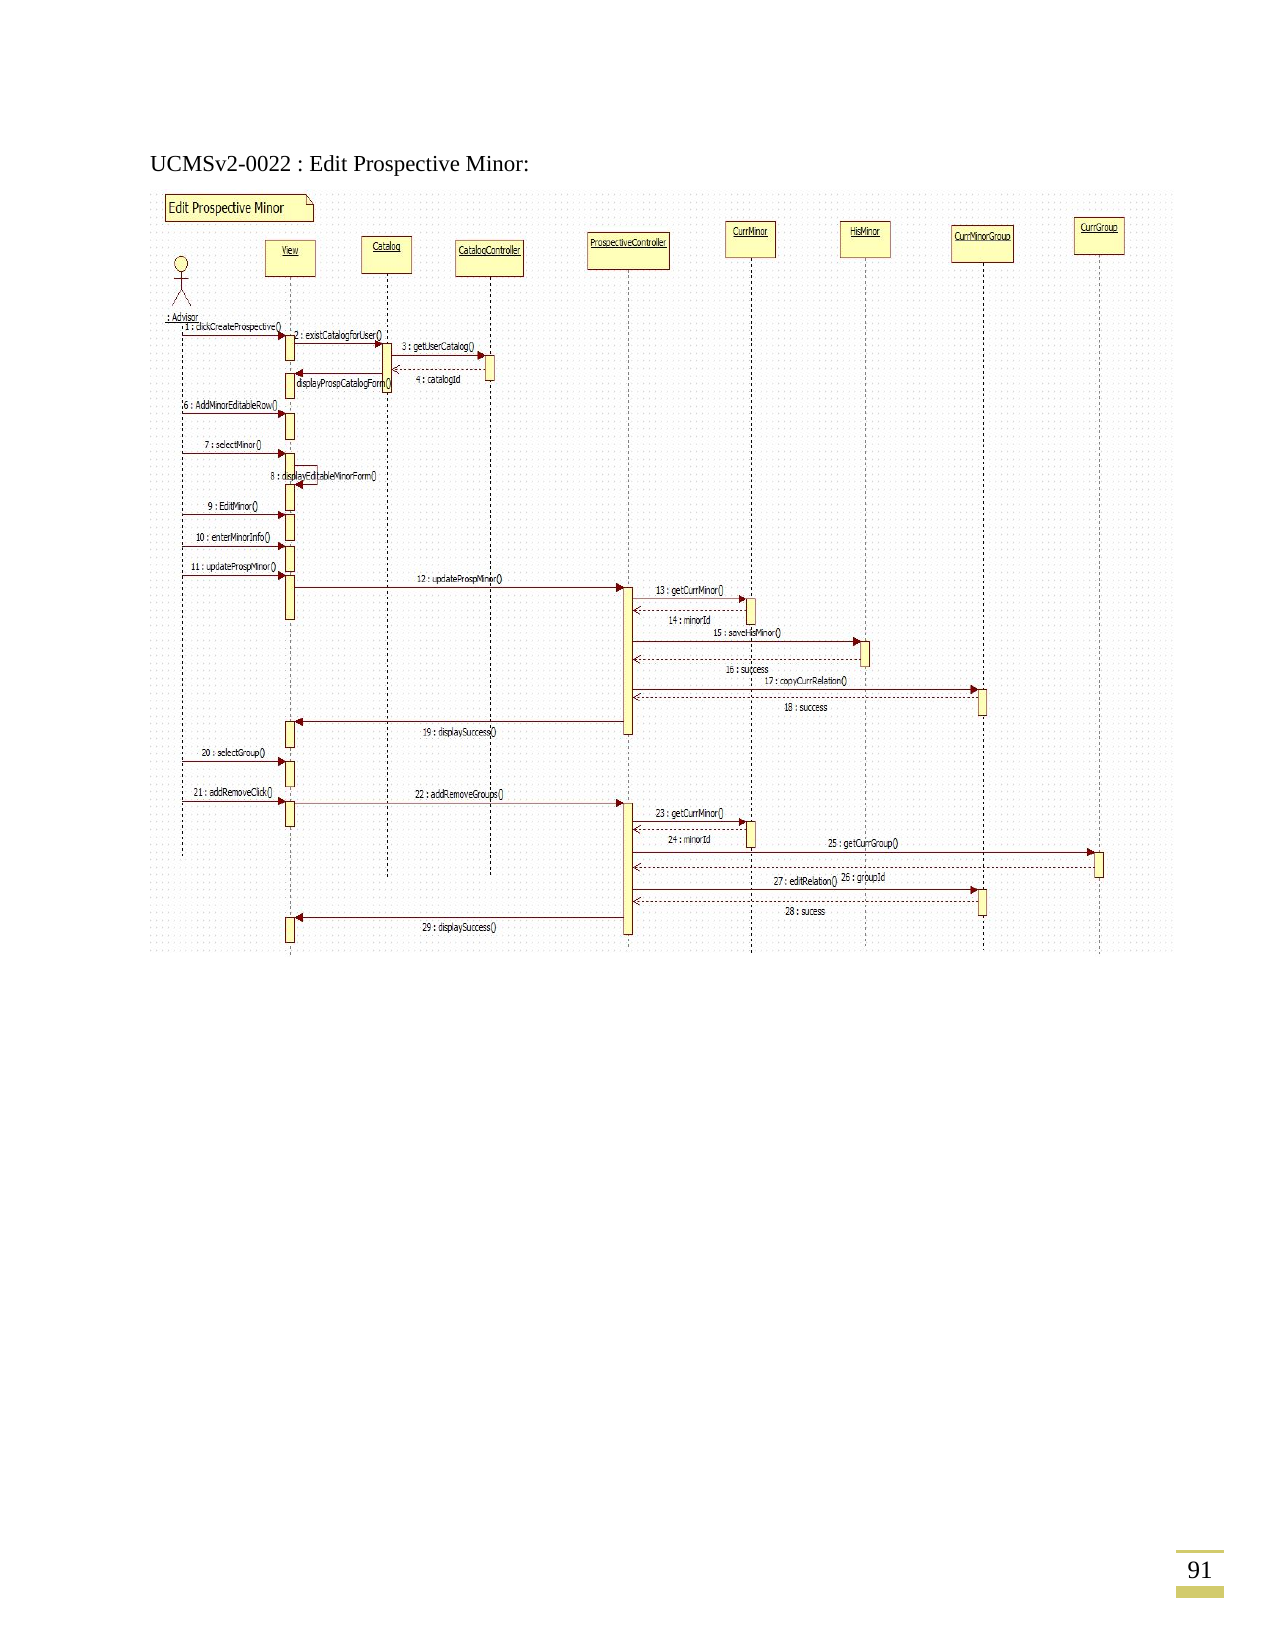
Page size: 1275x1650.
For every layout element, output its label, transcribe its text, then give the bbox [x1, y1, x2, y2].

picture [150, 189, 1174, 957]
text UCMSv2-0022 : Edit Prospective Minor: [150, 150, 1125, 176]
